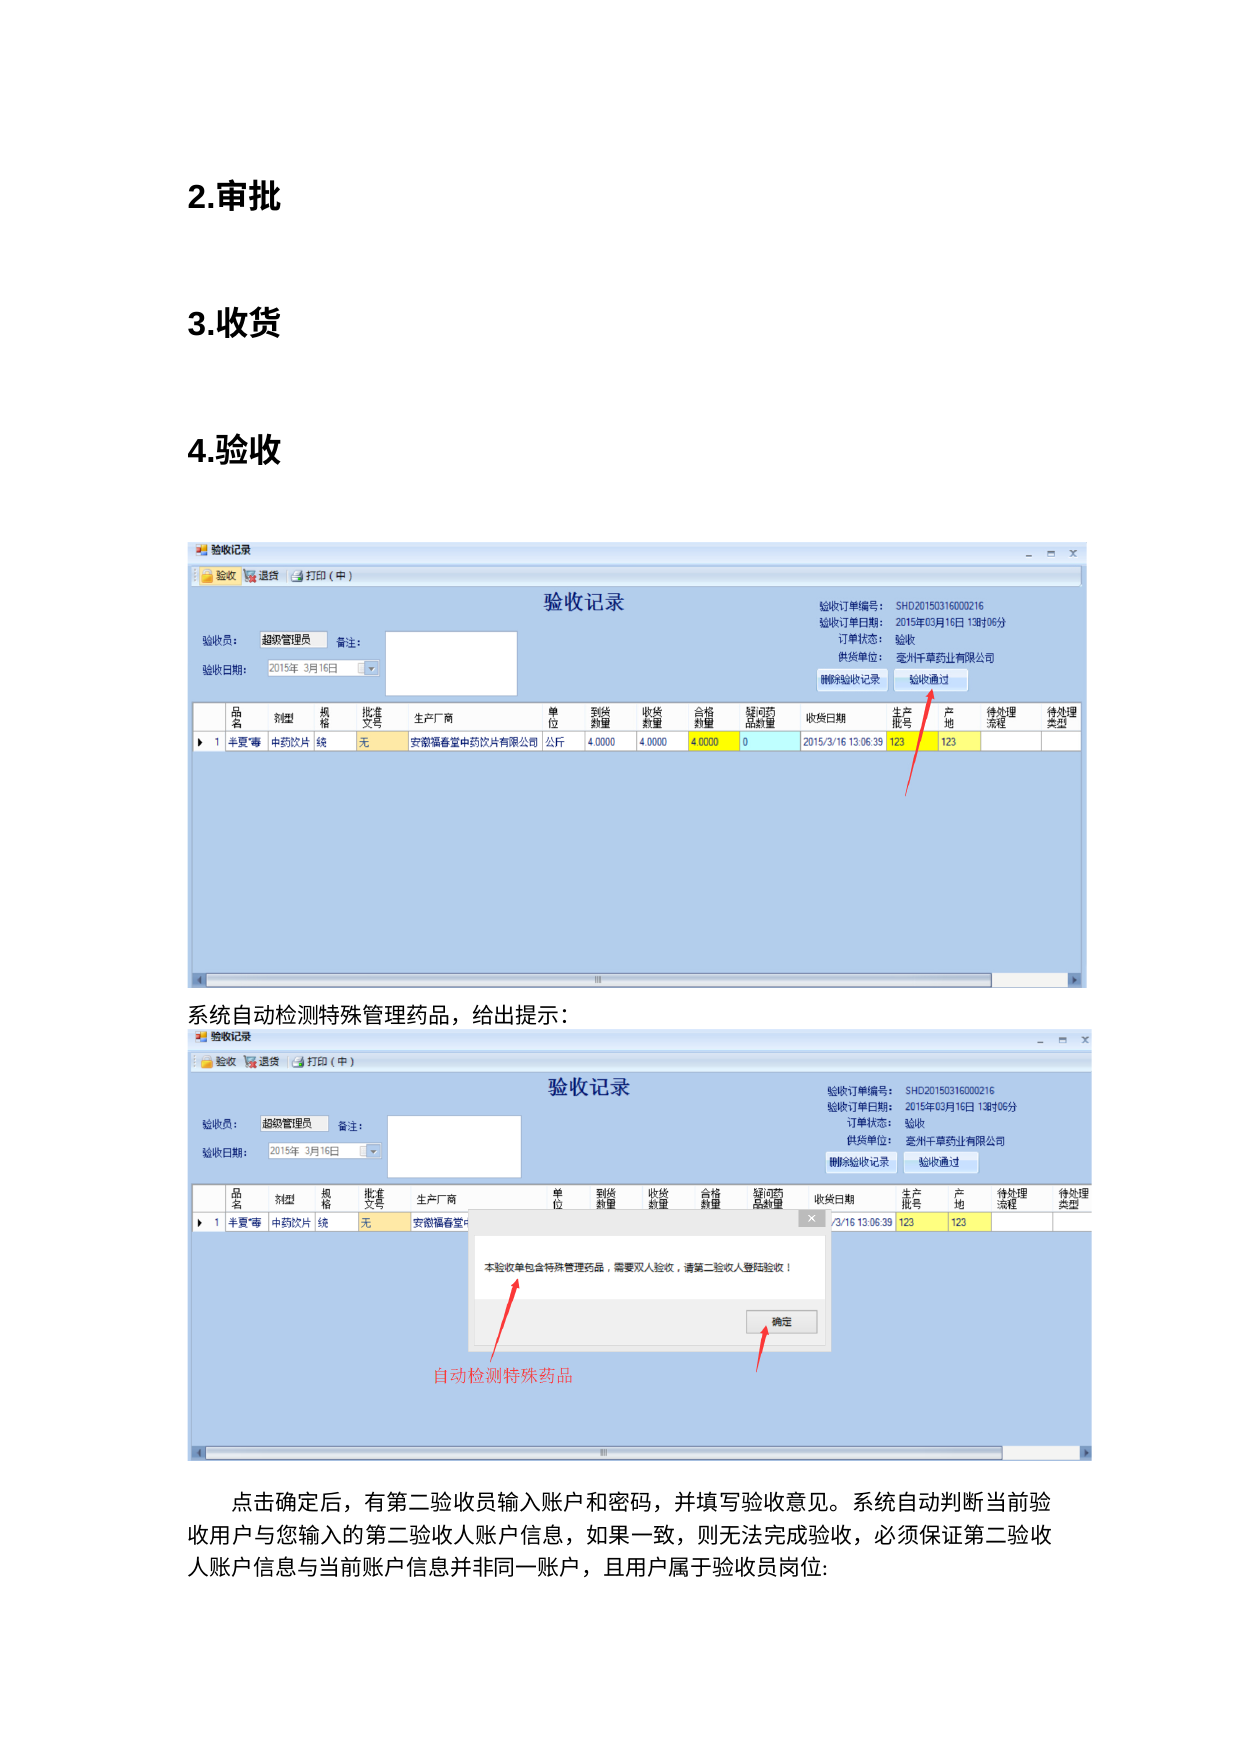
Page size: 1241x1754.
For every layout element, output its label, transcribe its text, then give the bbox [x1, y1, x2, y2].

subtitle 4.验收 [187, 416, 1053, 481]
subtitle 3.收货 [187, 289, 1053, 354]
subtitle 2.审批 [187, 162, 1053, 227]
text 系统自动检测特殊管理药品，给出提示： [187, 997, 1053, 1029]
picture [187, 542, 1087, 988]
text 点击确定后，有第二验收员输入账户和密码，并填写验收意见。系统自动判断当前验收用户与您输入的第二验收人账户信息，如果一致，则无法完成验收，必须保证第二验收人账户信息与当前账户信息并非同一账户，且用户属于验收员岗位: [187, 1485, 1053, 1582]
picture [187, 1029, 1092, 1461]
